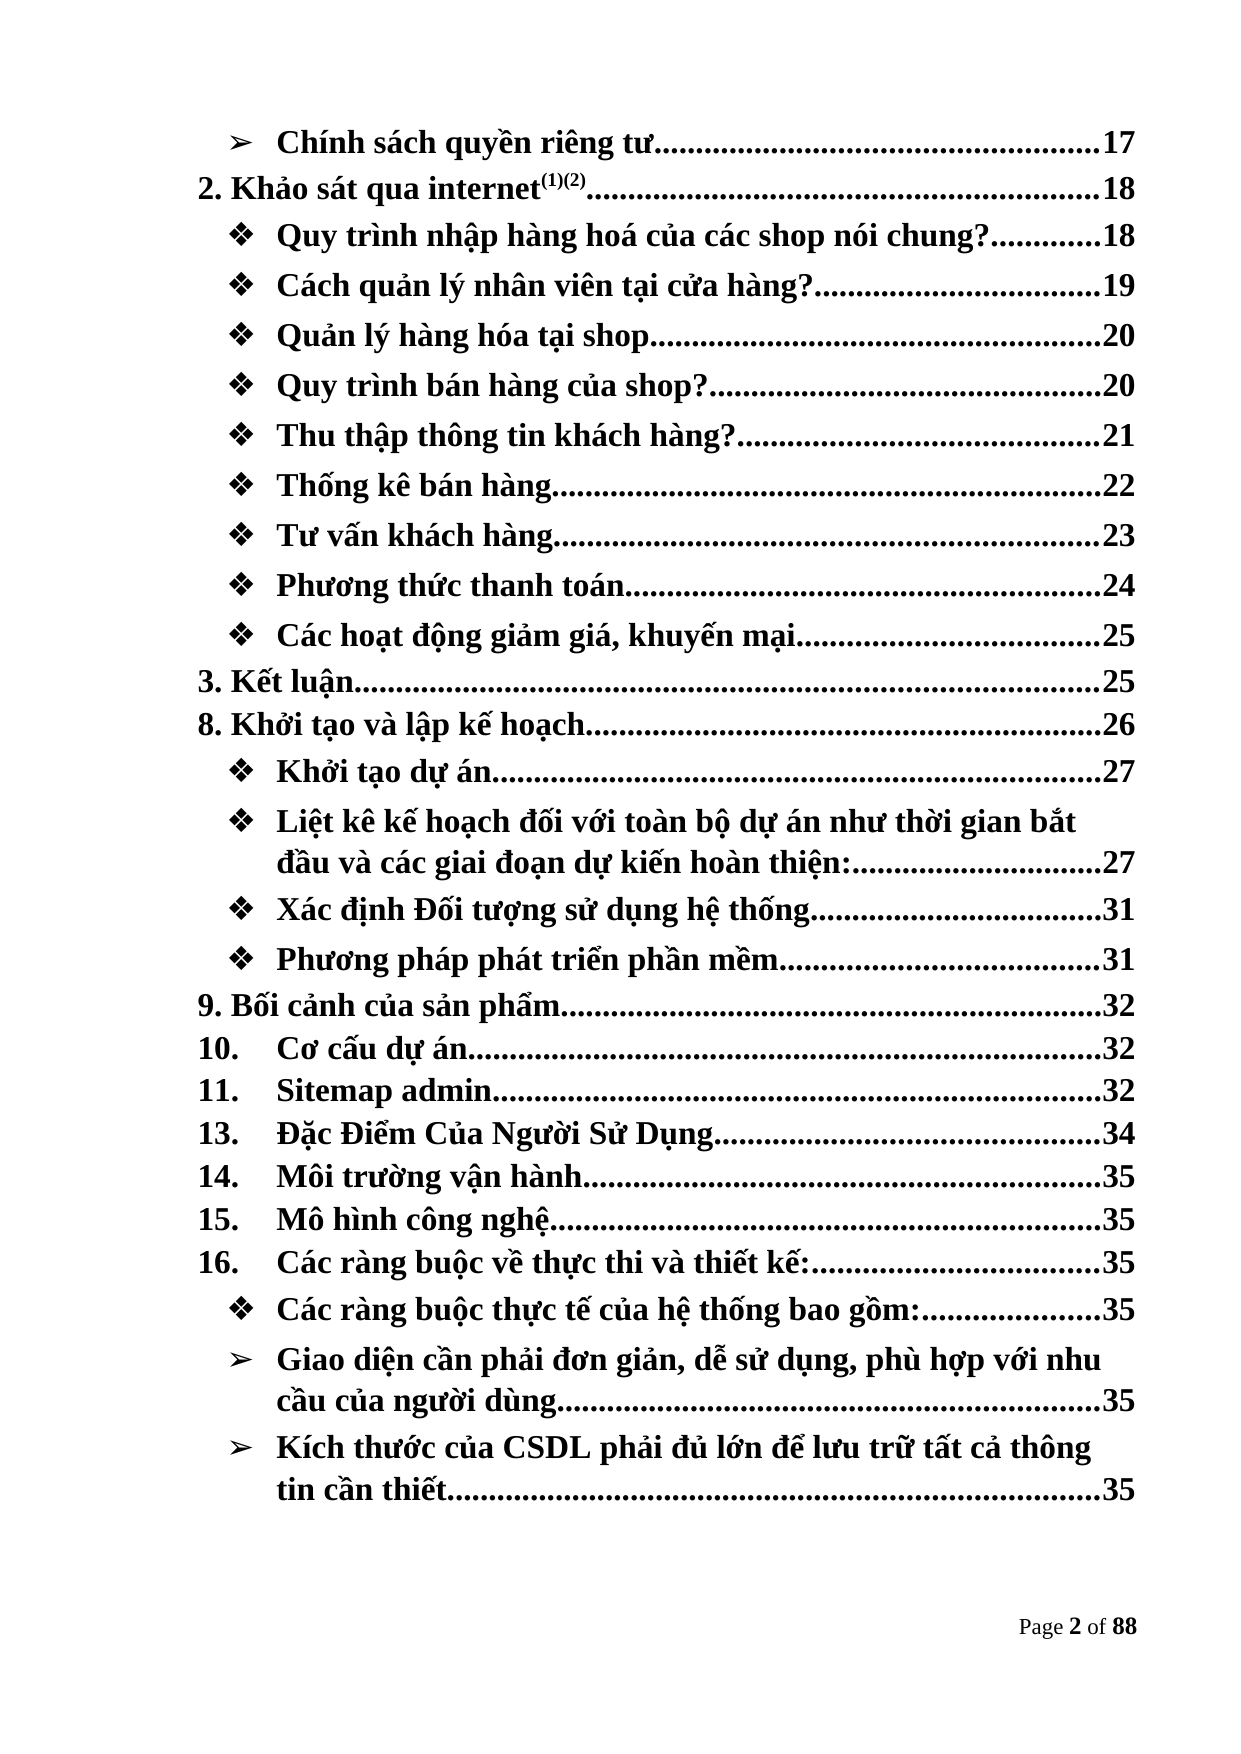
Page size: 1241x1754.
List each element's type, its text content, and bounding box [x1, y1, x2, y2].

text 16. Các ràng buộc về thực thi và thiết kế: 35 [197, 1242, 1137, 1280]
text 13. Đặc Điểm Của Người Sử Dụng 34 [197, 1113, 1137, 1152]
text ❖ Các hoạt động giảm giá, khuyến mại 25 [226, 611, 1137, 656]
text ❖ Tư vấn khách hàng 23 [226, 511, 1137, 556]
text 2. Khảo sát qua internet(1)(2) 18 [197, 168, 1137, 206]
text 9. Bối cảnh của sản phẩm 32 [197, 985, 1137, 1023]
text ➢ Chính sách quyền riêng tư 17 [226, 118, 1137, 163]
text ❖ Khởi tạo dự án 27 [226, 747, 1137, 792]
text ❖ Các ràng buộc thực tế của hệ thống bao gồm: 35 [226, 1285, 1137, 1330]
text ❖ Phương pháp phát triển phần mềm 31 [226, 935, 1137, 981]
text ❖ Quy trình nhập hàng hoá của các shop nói chung? 18 [226, 211, 1137, 256]
text ❖ Quy trình bán hàng của shop? 20 [226, 361, 1137, 406]
text ❖ Phương thức thanh toán 24 [226, 561, 1137, 606]
text 8. Khởi tạo và lập kế hoạch 26 [197, 704, 1137, 742]
text ❖ Liệt kê kế hoạch đối với toàn bộ dự án như thời gian bắt đầu và các giai đoạn dự kiến hoàn thiện: 27 [226, 797, 1137, 881]
text ❖ Cách quản lý nhân viên tại cửa hàng? 19 [226, 261, 1137, 306]
text 11. Sitemap admin 32 [197, 1071, 1137, 1109]
text 14. Môi trường vận hành 35 [197, 1156, 1137, 1195]
text 15. Mô hình công nghệ 35 [197, 1199, 1137, 1237]
text 3. Kết luận 25 [197, 661, 1137, 699]
text ➢ Kích thước của CSDL phải đủ lớn để lưu trữ tất cả thông tin cần thiết. 35 [226, 1423, 1137, 1507]
text ❖ Thu thập thông tin khách hàng? 21 [226, 411, 1137, 456]
text 10. Cơ cấu dự án 32 [197, 1028, 1137, 1066]
text ➢ Giao diện cần phải đơn giản, dễ sử dụng, phù hợp với nhu cầu của người dùng. 35 [226, 1335, 1137, 1419]
text ❖ Thống kê bán hàng 22 [226, 461, 1137, 506]
text ❖ Xác định Đối tượng sử dụng hệ thống 31 [226, 885, 1137, 931]
text ❖ Quản lý hàng hóa tại shop 20 [226, 311, 1137, 356]
